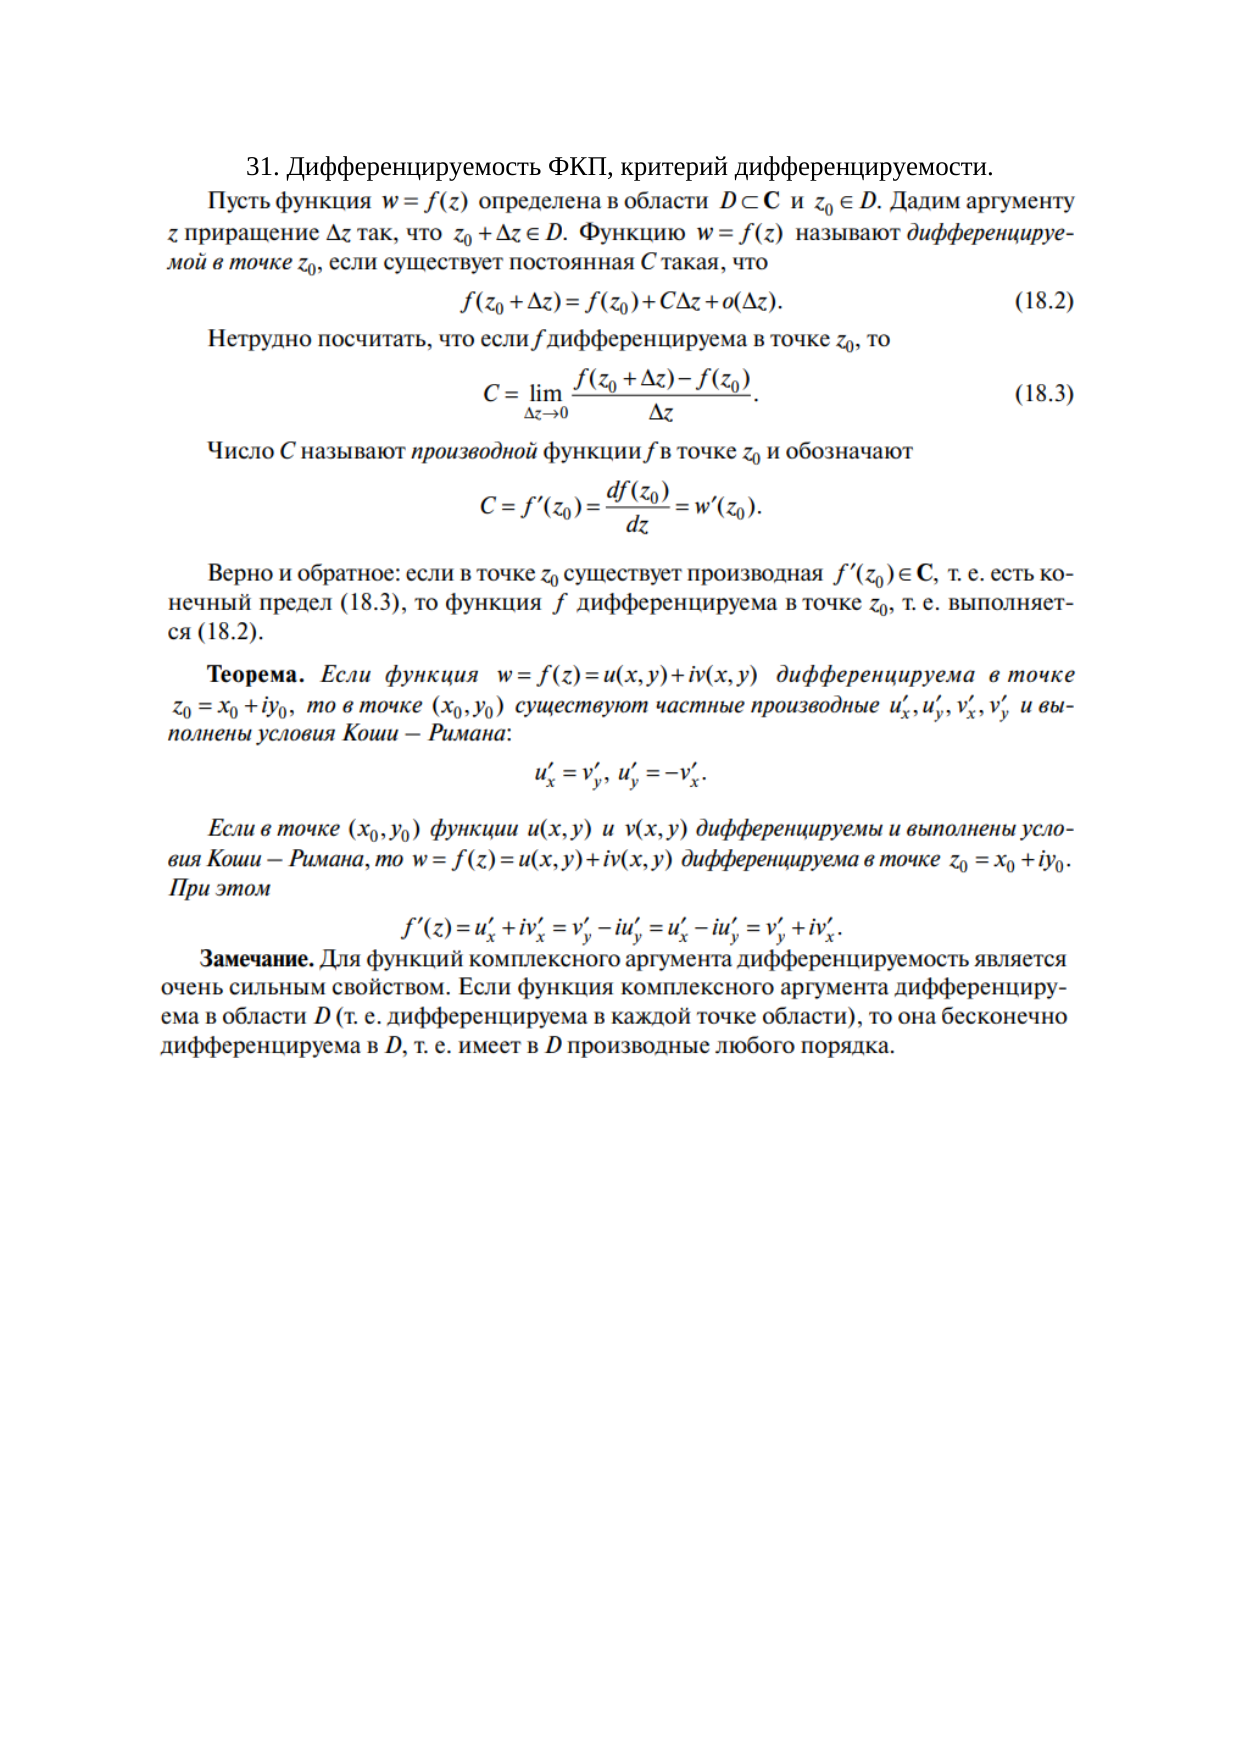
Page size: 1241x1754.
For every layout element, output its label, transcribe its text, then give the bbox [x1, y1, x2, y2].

text 31. Дифференцируемость ФКП, критерий дифференцируемости. [150, 150, 1090, 185]
picture [150, 185, 1091, 1058]
